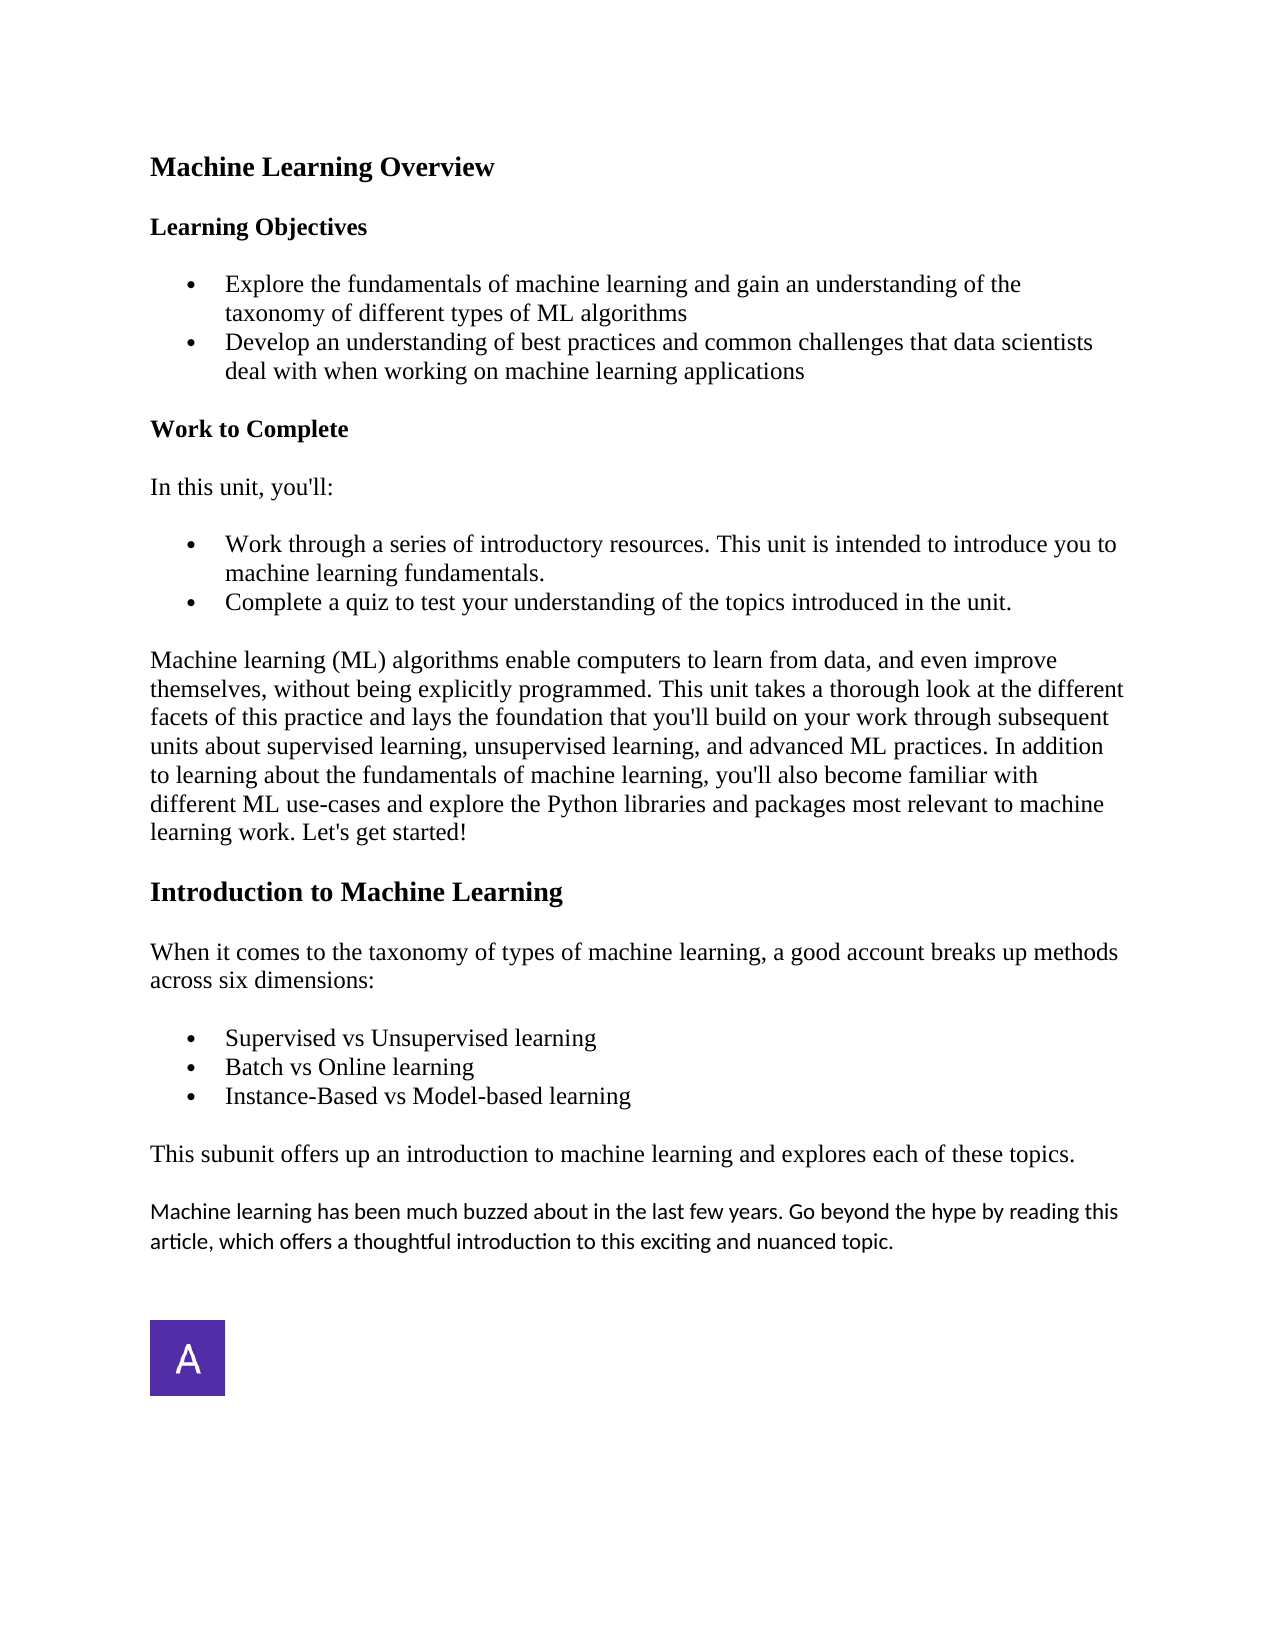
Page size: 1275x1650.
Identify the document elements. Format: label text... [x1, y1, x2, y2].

text This subunit offers up an introduction to machine learning and explores each of these topics. [150, 1139, 1125, 1168]
list Instance-Based vs Model-based learning [187, 1081, 1125, 1110]
text Learning Objectives [150, 212, 1125, 240]
list Supervised vs Unsupervised learning [187, 1023, 1125, 1052]
text When it comes to the taxonomy of types of machine learning, a good account breaks up methods across six dimensions: [150, 937, 1125, 994]
text Work to Complete [150, 414, 1125, 442]
list Complete a quiz to test your understanding of the topics introduced in the unit. [187, 587, 1125, 616]
text Machine Learning Overview [150, 150, 1125, 182]
text Machine learning has been much buzzed about in the last few years. Go beyond the hype by reading this article, which offers a thoughtful introduction to this exciting and nuanced topic. [150, 1197, 1125, 1255]
picture [150, 1320, 226, 1396]
list Batch vs Online learning [187, 1052, 1125, 1081]
text In this unit, you'll: [150, 472, 1125, 500]
text Machine learning (ML) algorithms enable computers to learn from data, and even improve themselves, without being explicitly programmed. This unit takes a thorough look at the different facets of this practice and lays the foundation that you'll build on your work through subsequent units about supervised learning, unsupervised learning, and advanced ML practices. In addition to learning about the fundamentals of machine learning, you'll also become familiar with different ML use-cases and explore the Python libraries and packages most relevant to machine learning work. Let's get started! [150, 645, 1125, 846]
text Introduction to Machine Learning [150, 875, 1125, 908]
list Explore the fundamentals of machine learning and gain an understanding of the taxonomy of different types of ML algorithms [187, 269, 1125, 327]
list Work through a series of introductory resources. This unit is intended to introduce you to machine learning fundamentals. [187, 529, 1125, 587]
list Develop an understanding of best practices and common challenges that data scientists deal with when working on machine learning applications [187, 327, 1125, 384]
